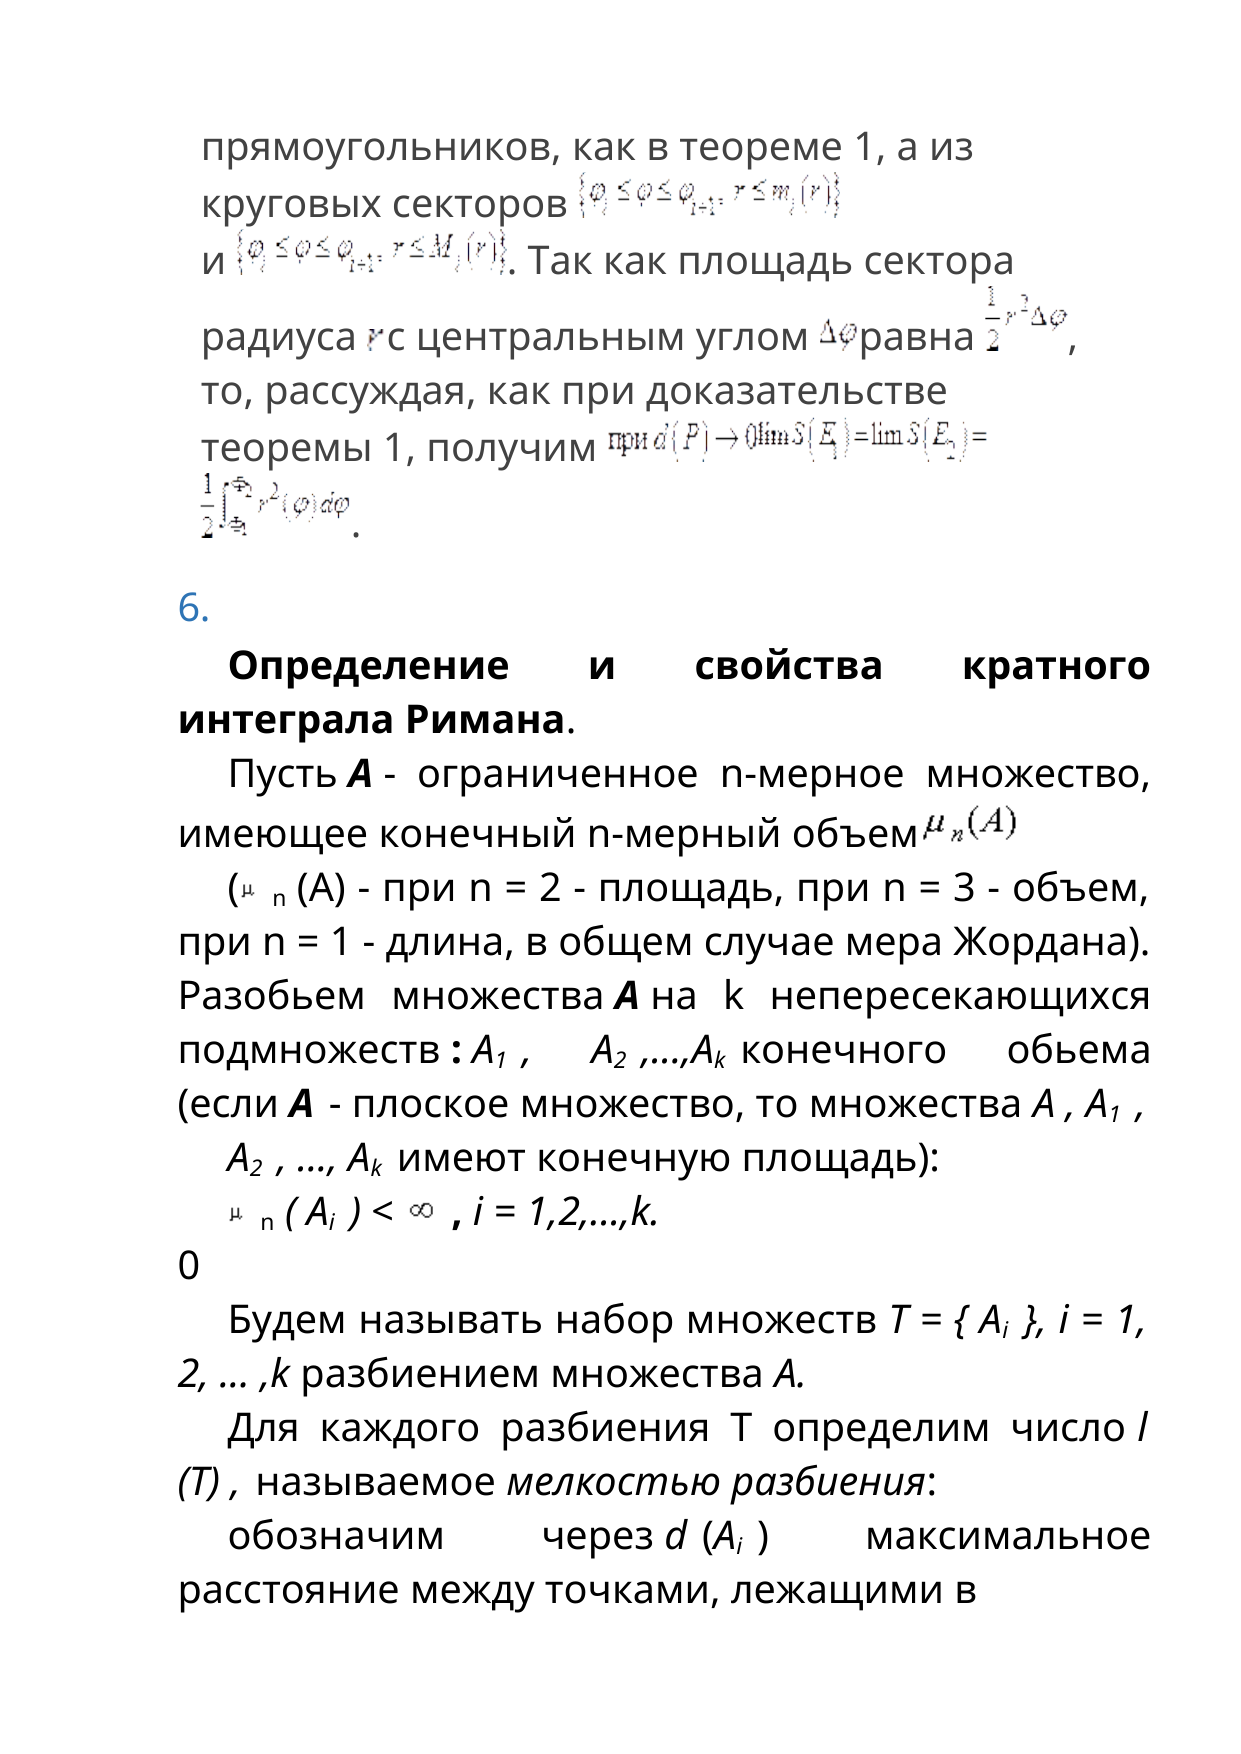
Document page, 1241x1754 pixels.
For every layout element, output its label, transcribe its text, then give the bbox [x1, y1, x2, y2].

picture [239, 877, 262, 902]
text Определение и свойства кратного интеграла Римана. [177, 637, 1152, 745]
picture [578, 172, 840, 218]
picture [985, 286, 1068, 351]
text Будем называть набор множеств T = { Ai }, i = 1, 2, ... ,k разбиением множества A. [177, 1291, 1152, 1399]
picture [820, 317, 859, 351]
text Для каждого разбиения Т определим число l (Т) , называемое мелкостью разбиения: [177, 1399, 1152, 1507]
text ( n (A) - при n = 2 - площадь, при n = 3 - объем, при n = 1 - длина, в общем случае мера Жордана). Разобьем множества А на k непересекающихся подмножеств : А1 , А2 ,...,Аk конечного обьема (если А - плоское множество, то множества А , А1 , [177, 859, 1152, 1129]
text Пусть А - ограниченное n-мерное множество, имеющее конечный n-мерный объем [177, 745, 1152, 859]
text обозначим через d (Аi ) максимальное расстояние между точками, лежащими в [177, 1507, 1152, 1615]
text 0 [177, 1237, 1152, 1291]
subtitle 6. [177, 579, 1152, 633]
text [201, 118, 1097, 549]
text n ( Ai ) < , i = 1,2,...,k. [177, 1183, 1152, 1237]
picture [919, 798, 1022, 848]
picture [367, 329, 387, 351]
picture [404, 1197, 441, 1226]
text А2 , ..., Аk имеют конечную площадь): [177, 1129, 1152, 1183]
picture [607, 416, 987, 462]
picture [200, 473, 351, 538]
picture [227, 1201, 250, 1226]
picture [236, 229, 507, 275]
